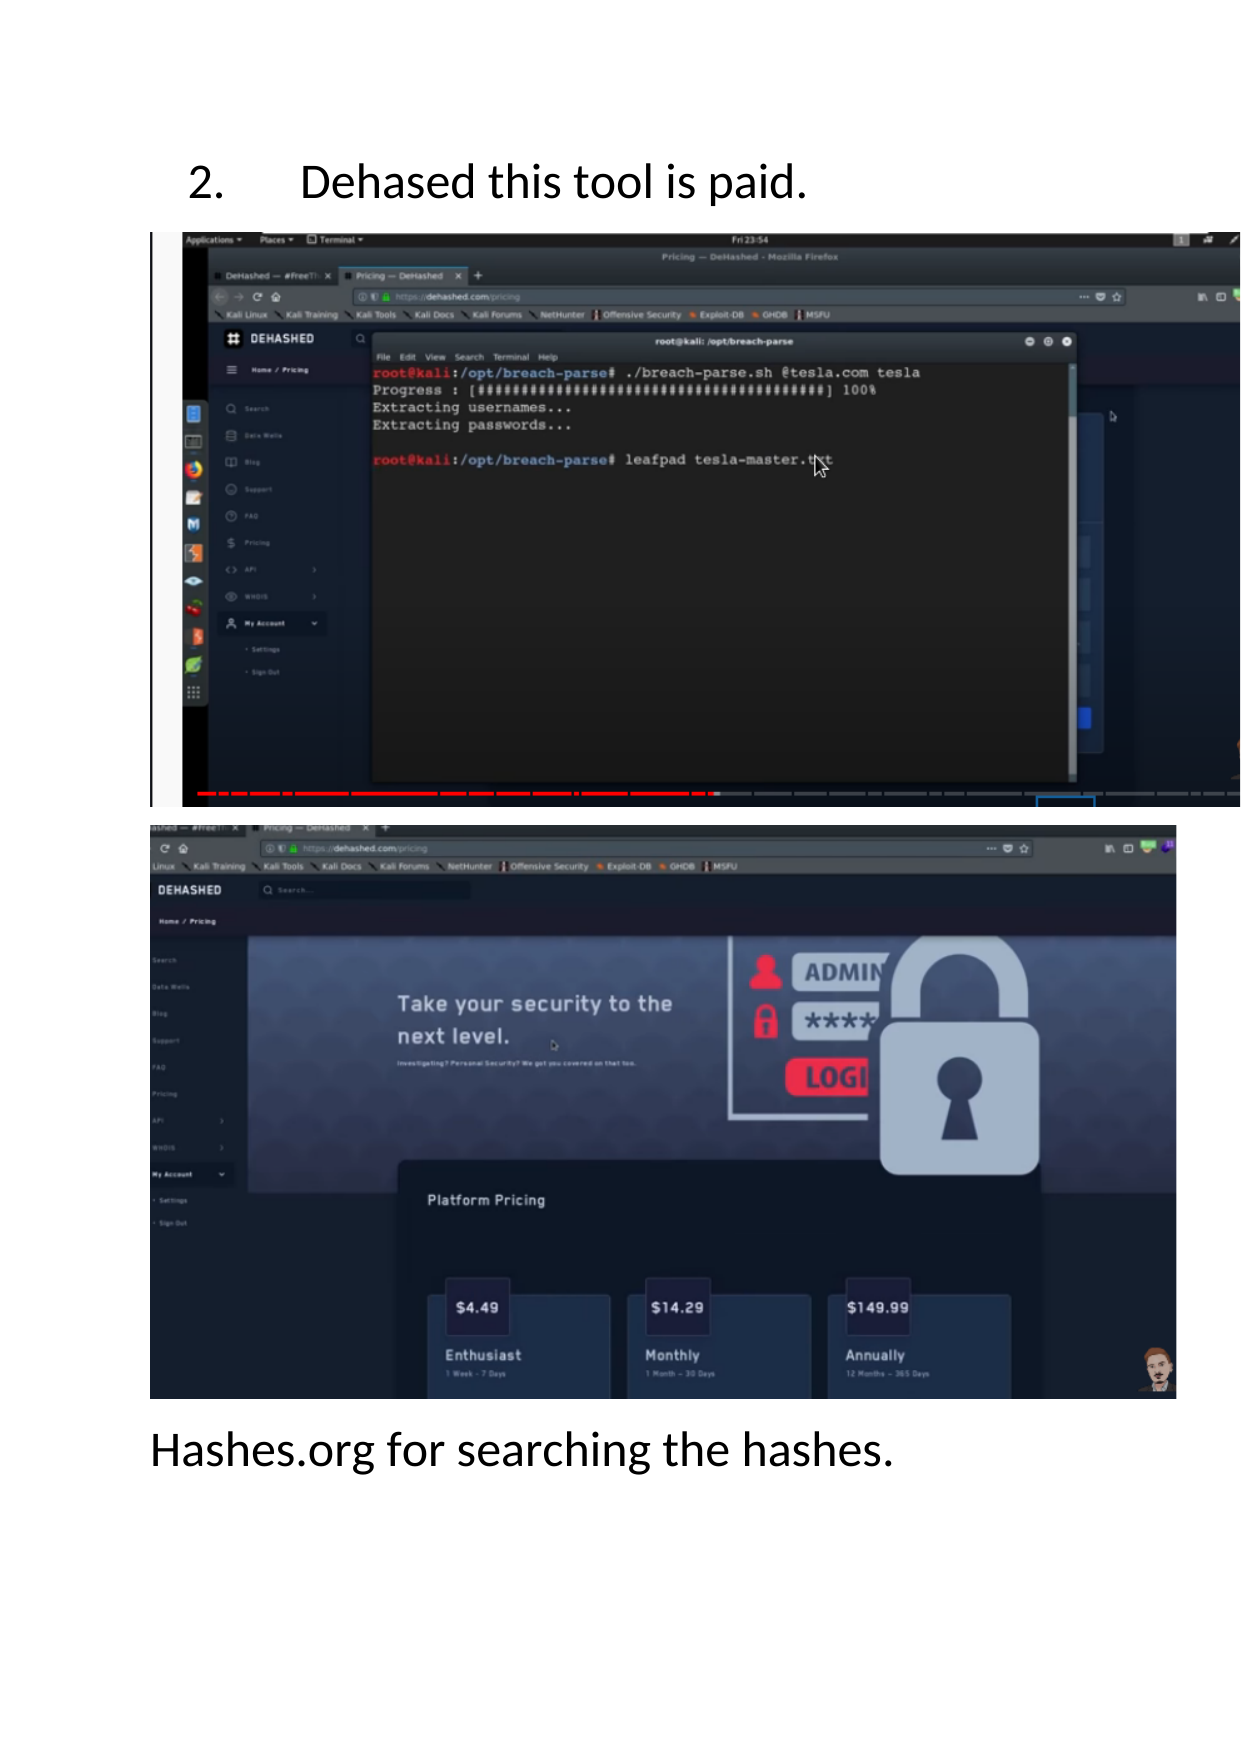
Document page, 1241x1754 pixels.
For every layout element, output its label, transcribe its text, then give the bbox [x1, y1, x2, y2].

picture [150, 825, 1177, 1399]
text Hashes.org for searching the hashes. [150, 1418, 1090, 1479]
list Dehased this tool is paid. [187, 150, 1090, 211]
picture [150, 232, 1241, 807]
